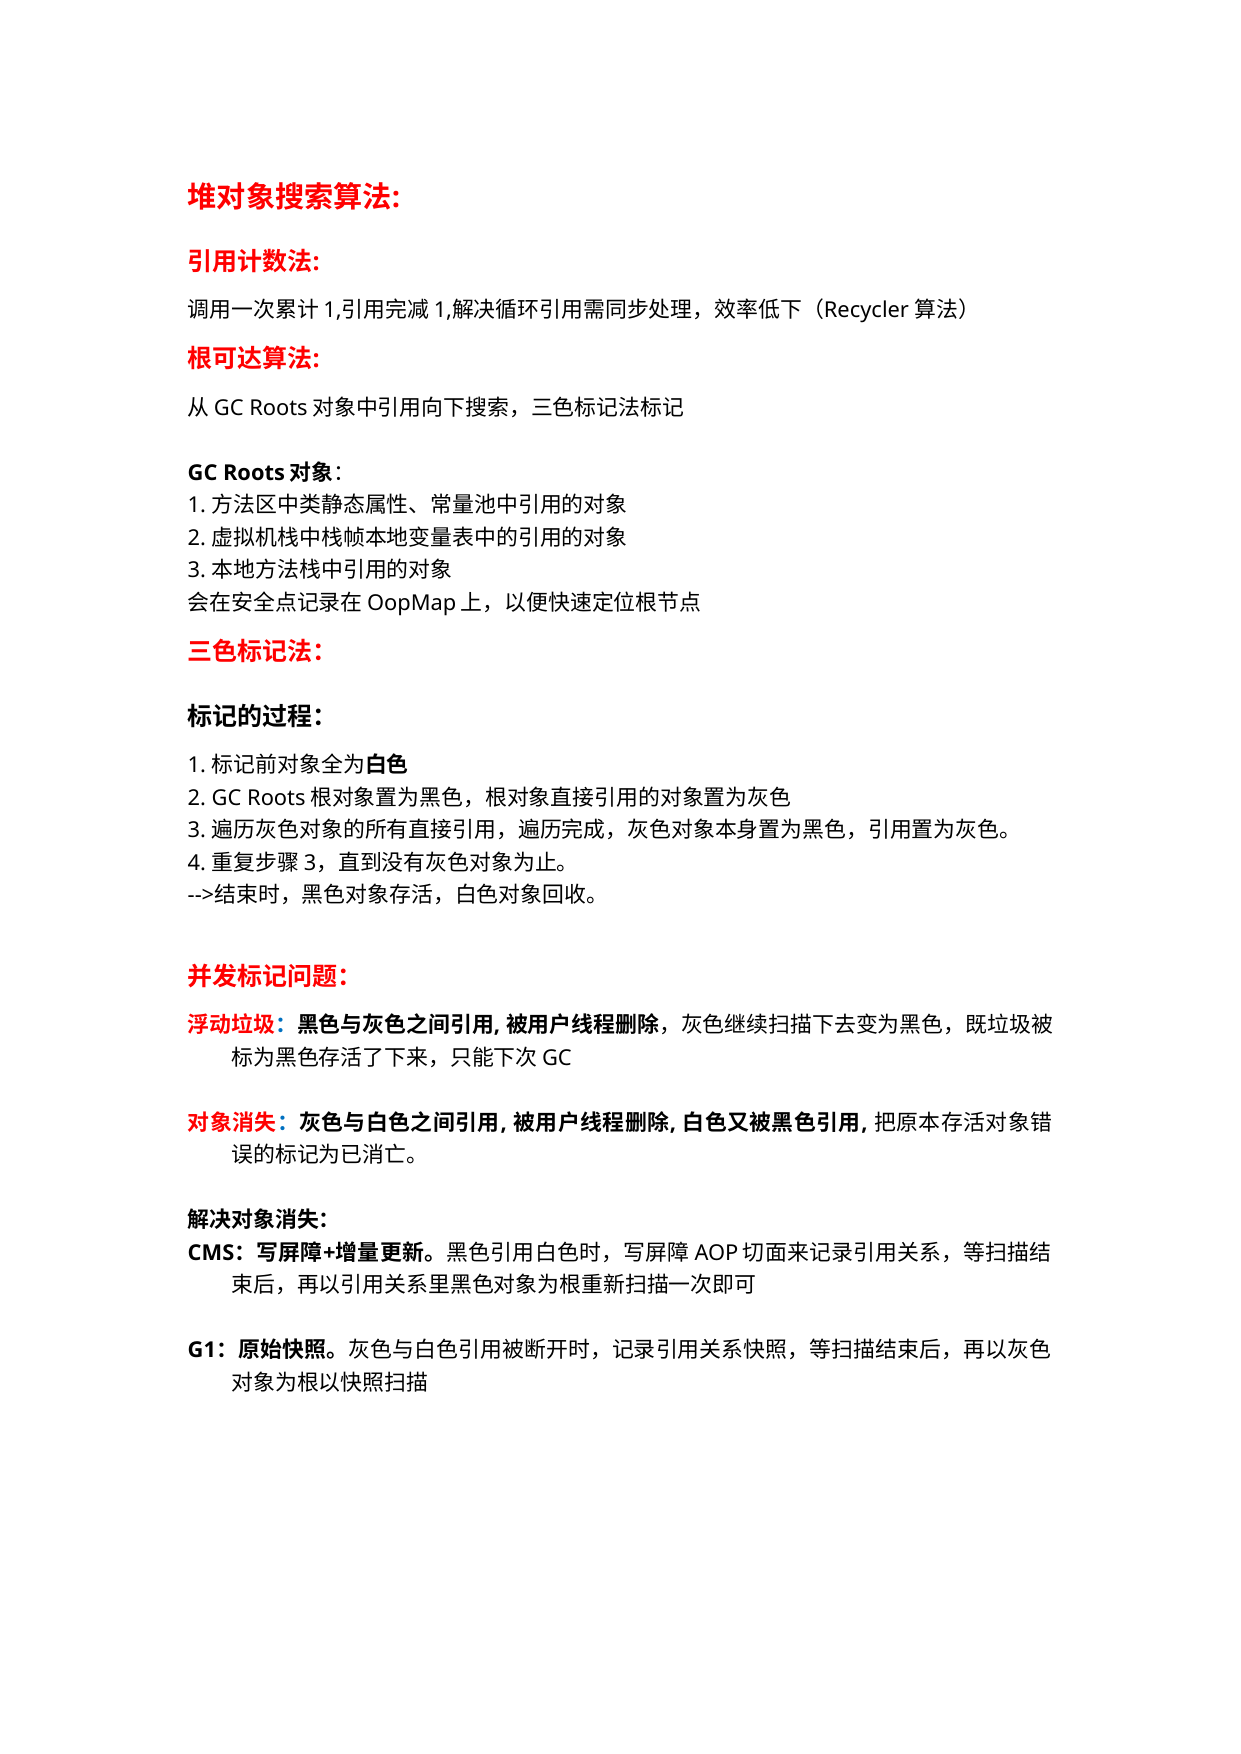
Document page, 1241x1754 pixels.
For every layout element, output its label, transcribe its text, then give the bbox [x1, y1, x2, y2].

text 并发标记问题： [187, 942, 1053, 1007]
text 调用一次累计1,引用完减1,解决循环引用需同步处理，效率低下（Recycler 算法） [187, 292, 1053, 324]
text 标记的过程： [187, 682, 1053, 747]
text -->结束时，黑色对象存活，白色对象回收。 [187, 877, 1053, 909]
text 从GC Roots对象中引用向下搜索，三色标记法标记 [187, 389, 1053, 422]
text 会在安全点记录在OopMap上，以便快速定位根节点 [187, 584, 1053, 617]
text 引用计数法: [187, 227, 1053, 292]
text 2. GC Roots根对象置为黑色，根对象直接引用的对象置为灰色 [187, 779, 1053, 812]
list 本地方法栈中引用的对象 [187, 552, 1053, 584]
text GC Roots对象： [187, 454, 1053, 487]
text 3. 遍历灰色对象的所有直接引用，遍历完成，灰色对象本身置为黑色，引用置为灰色。 [187, 812, 1053, 844]
text 4. 重复步骤3，直到没有灰色对象为止。 [187, 844, 1053, 877]
text G1：原始快照。灰色与白色引用被断开时，记录引用关系快照，等扫描结束后，再以灰色 对象为根以快照扫描 [187, 1332, 1053, 1397]
text 解决对象消失： [187, 1202, 1053, 1234]
text 三色标记法： [187, 617, 1053, 682]
text 对象消失：灰色与白色之间引用, 被用户线程删除, 白色又被黑色引用, 把原本存活对象错误的标记为已消亡。 [187, 1104, 1053, 1169]
list 虚拟机栈中栈帧本地变量表中的引用的对象 [187, 519, 1053, 552]
text CMS：写屏障+增量更新。黑色引用白色时，写屏障AOP切面来记录引用关系，等扫描结 束后，再以引用关系里黑色对象为根重新扫描一次即可 [187, 1234, 1053, 1299]
text 堆对象搜索算法: [187, 162, 1053, 227]
list 方法区中类静态属性、常量池中引用的对象 [187, 487, 1053, 519]
text 1. 标记前对象全为白色 [187, 747, 1053, 779]
text 根可达算法: [187, 324, 1053, 389]
text 浮动垃圾：黑色与灰色之间引用, 被用户线程删除，灰色继续扫描下去变为黑色，既垃圾被标为黑色存活了下来，只能下次GC [187, 1007, 1053, 1072]
